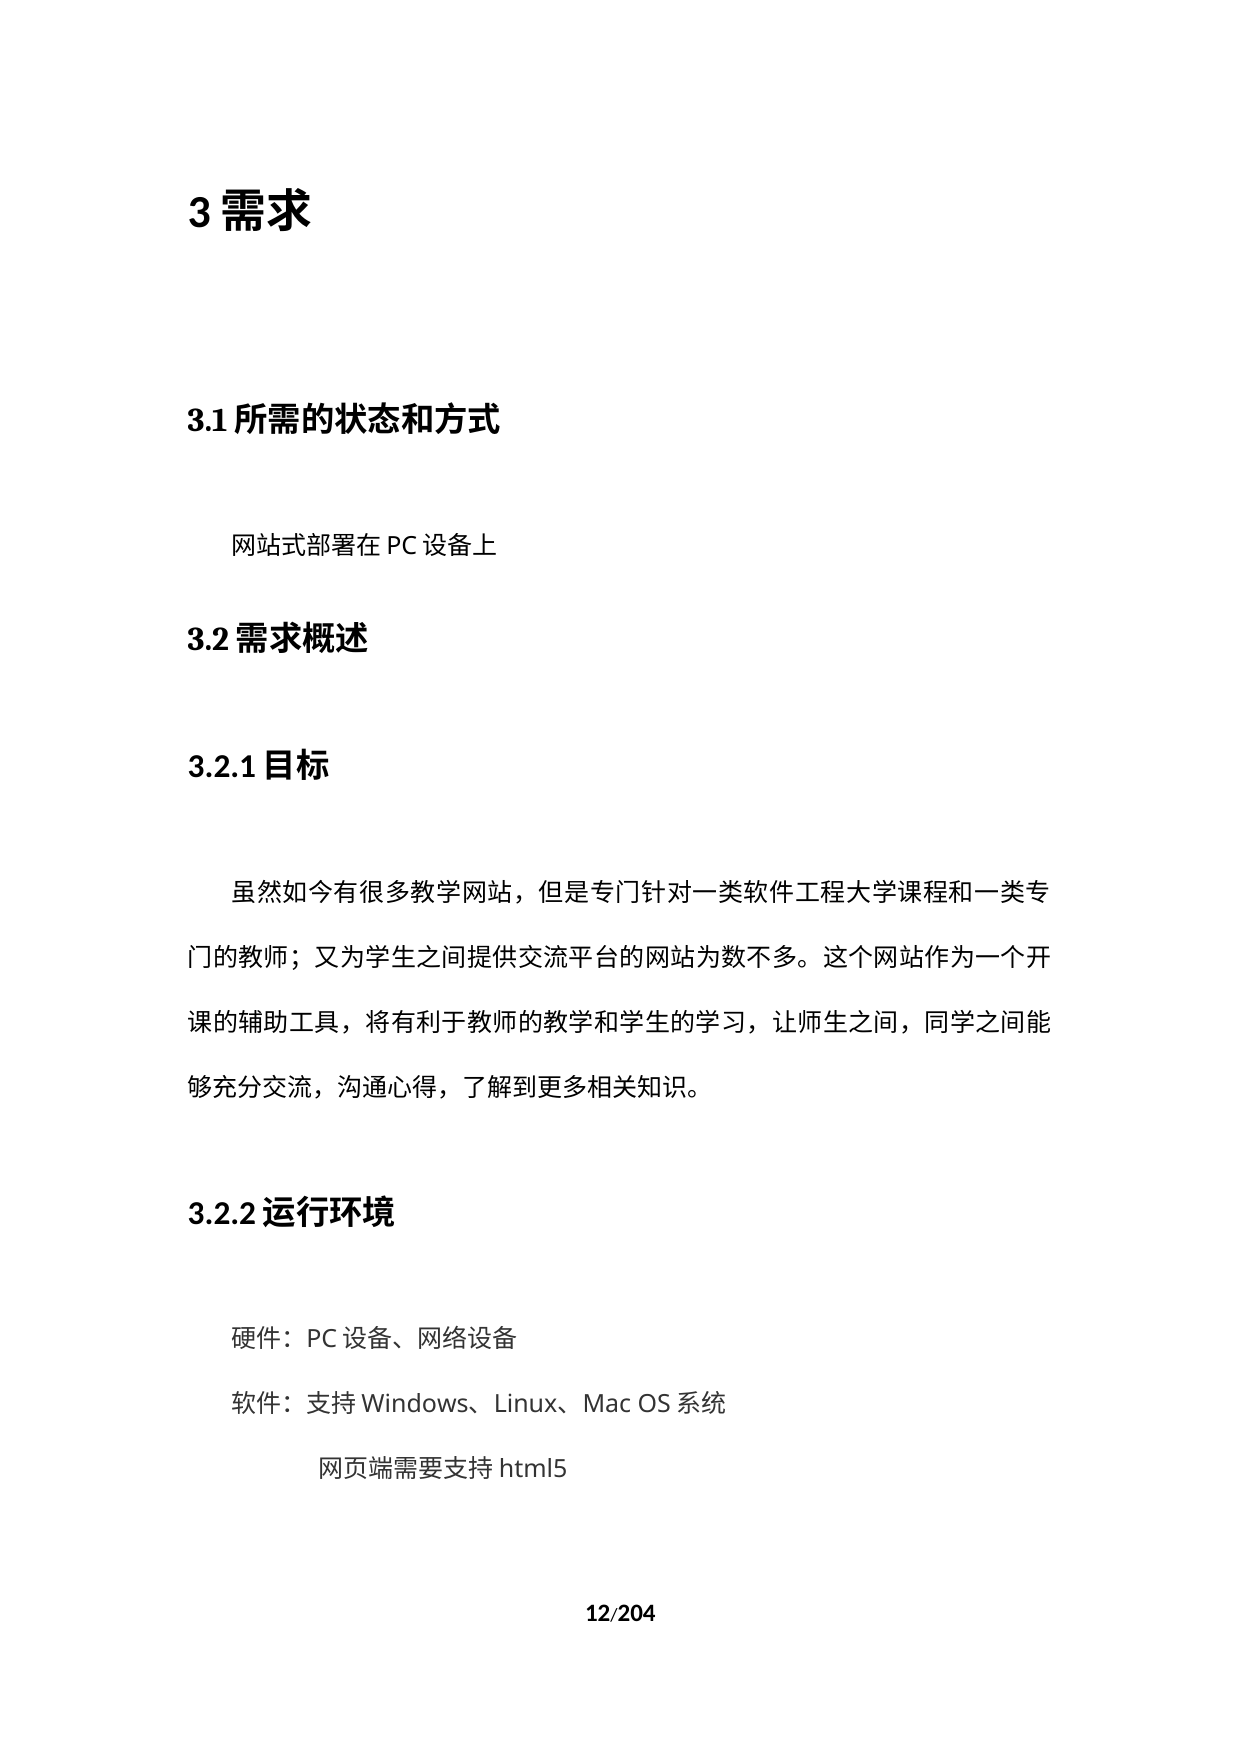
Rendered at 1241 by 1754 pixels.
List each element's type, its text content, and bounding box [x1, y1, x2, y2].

text 虽然如今有很多教学网站，但是专门针对一类软件工程大学课程和一类专门的教师；又为学生之间提供交流平台的网站为数不多。这个网站作为一个开课的辅助工具，将有利于教师的教学和学生的学习，让师生之间，同学之间能够充分交流，沟通心得，了解到更多相关知识。 [187, 858, 1053, 1118]
subtitle 3需求 [187, 158, 1053, 256]
text 硬件：PC设备、网络设备 [231, 1304, 1053, 1369]
subtitle 3.2需求概述 [187, 603, 1053, 668]
text 软件：支持Windows、Linux、Mac OS系统 [231, 1369, 1053, 1434]
subtitle 3.1所需的状态和方式 [187, 384, 1053, 449]
subtitle 3.2.2运行环境 [187, 1177, 1053, 1242]
text 网站式部署在PC设备上 [187, 511, 1053, 576]
text 网页端需要支持html5 [275, 1434, 1053, 1499]
subtitle 3.2.1目标 [187, 730, 1053, 795]
